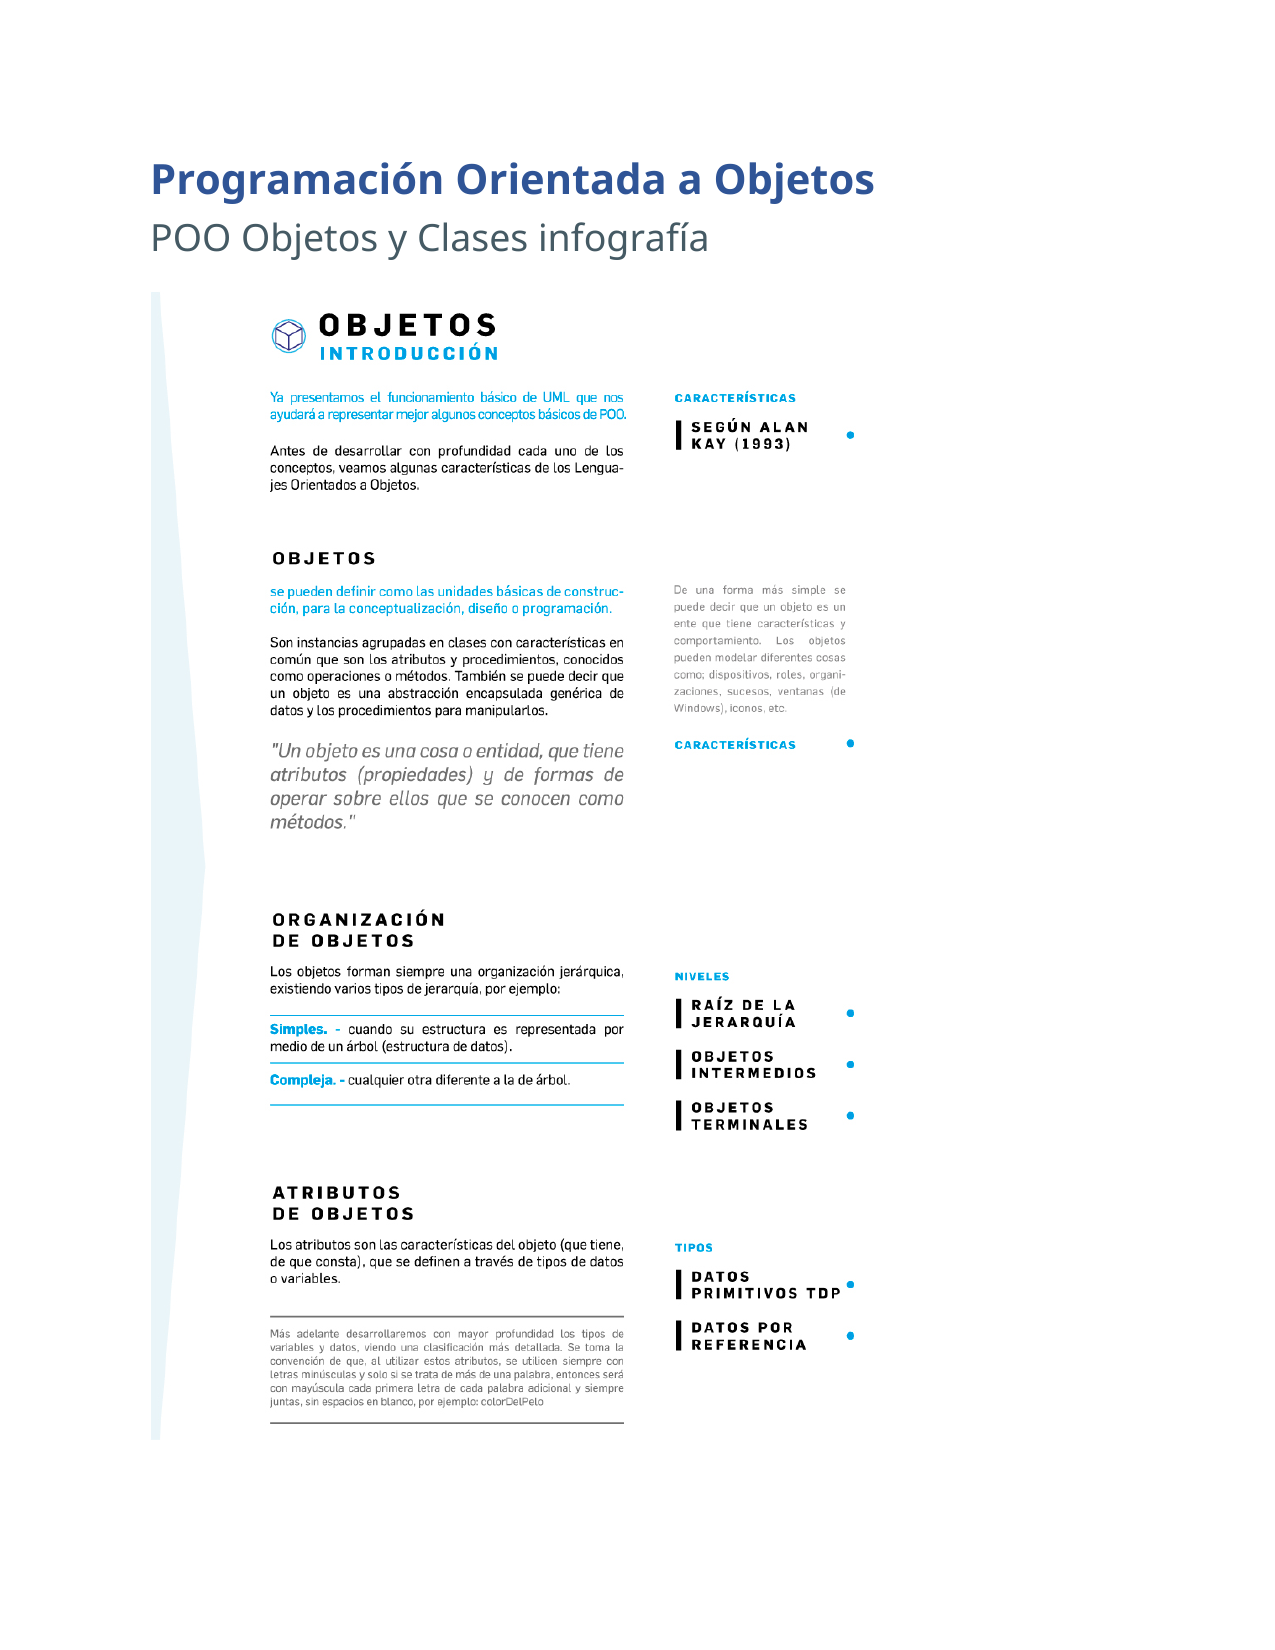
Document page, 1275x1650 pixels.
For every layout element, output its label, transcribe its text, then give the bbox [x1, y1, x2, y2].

subtitle Programación Orientada a Objetos [150, 150, 1125, 207]
subtitle POO Objetos y Clases infografía [150, 211, 1125, 262]
picture [150, 291, 989, 1440]
